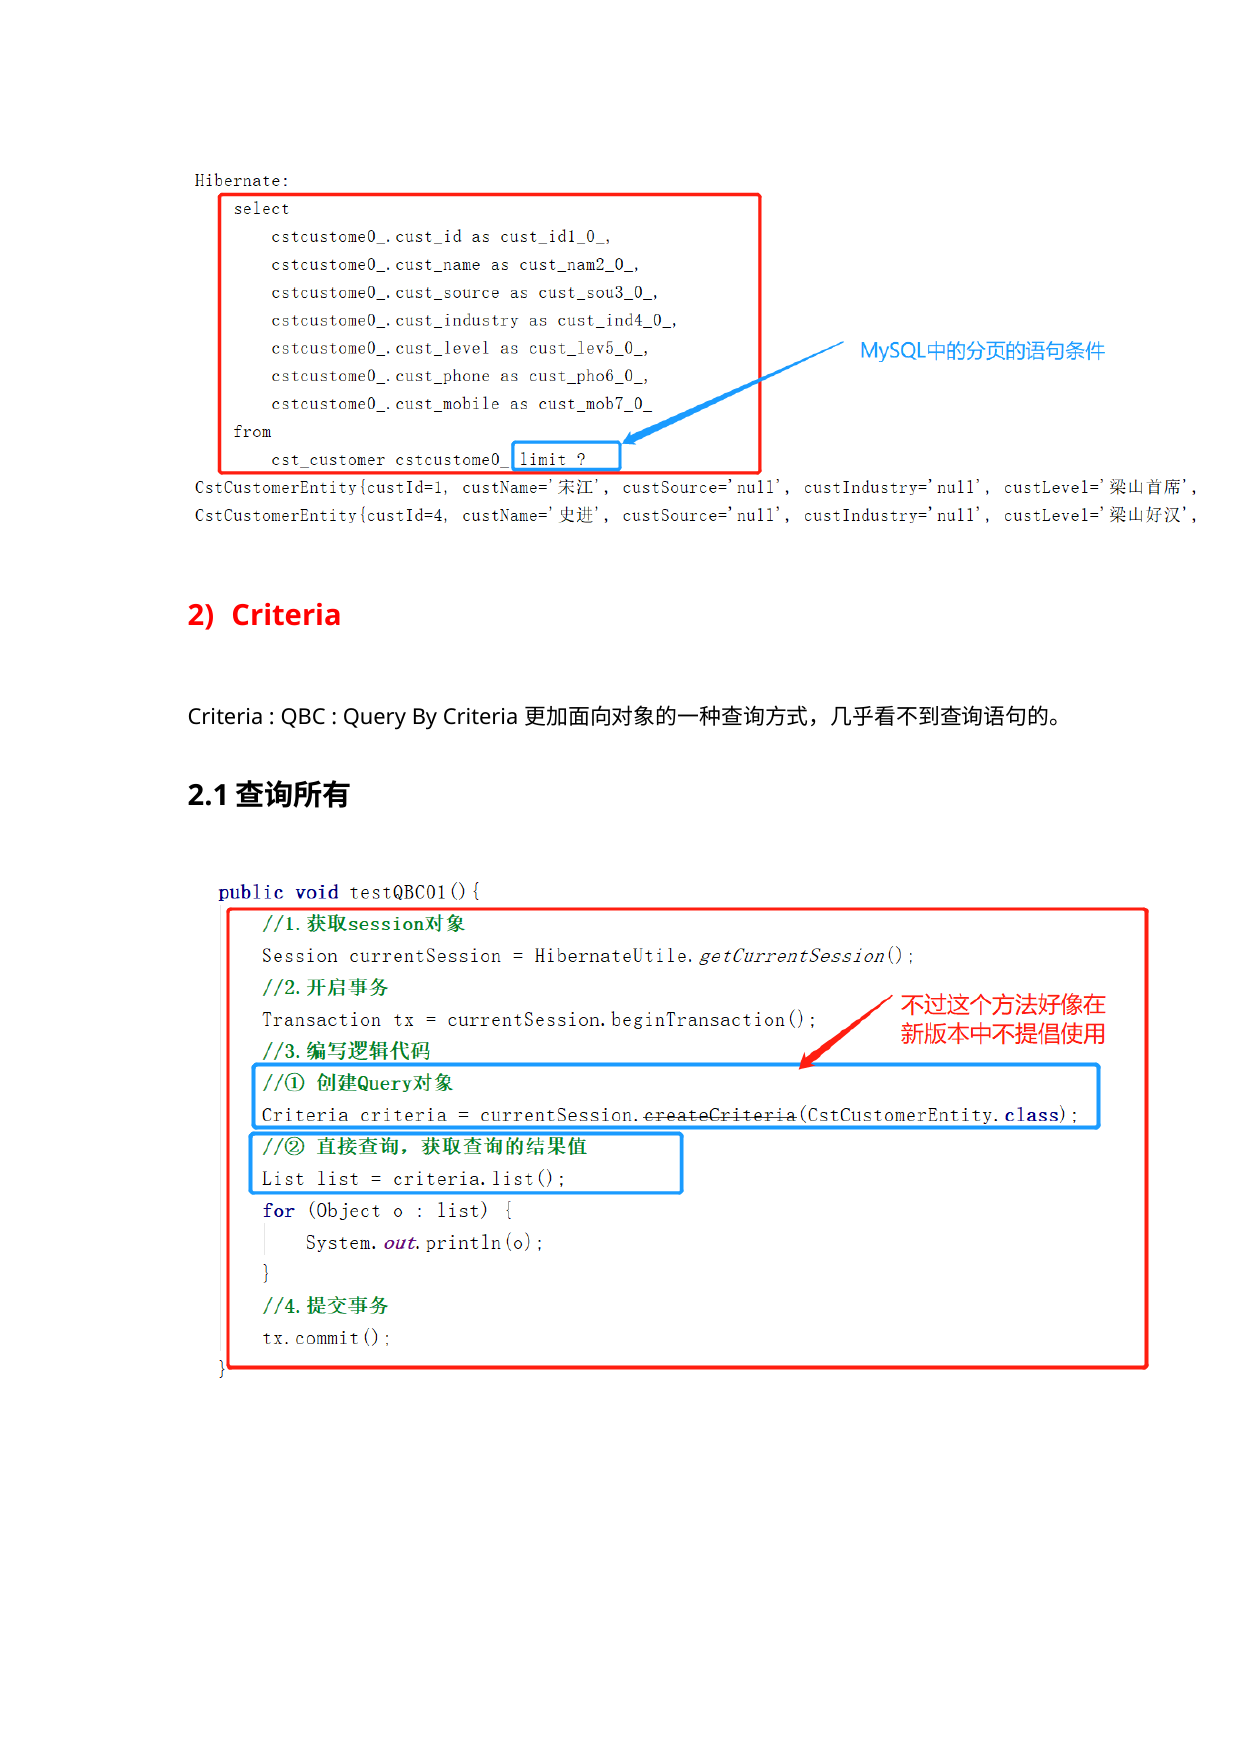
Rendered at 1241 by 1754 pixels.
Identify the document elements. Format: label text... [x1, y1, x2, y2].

subtitle Criteria [187, 581, 1053, 646]
subtitle 2.1查询所有 [187, 760, 1053, 825]
picture [187, 162, 1203, 534]
picture [187, 879, 1192, 1384]
text Criteria : QBC : Query By Criteria 更加面向对象的一种查询方式，几乎看不到查询语句的。 [187, 698, 1053, 731]
